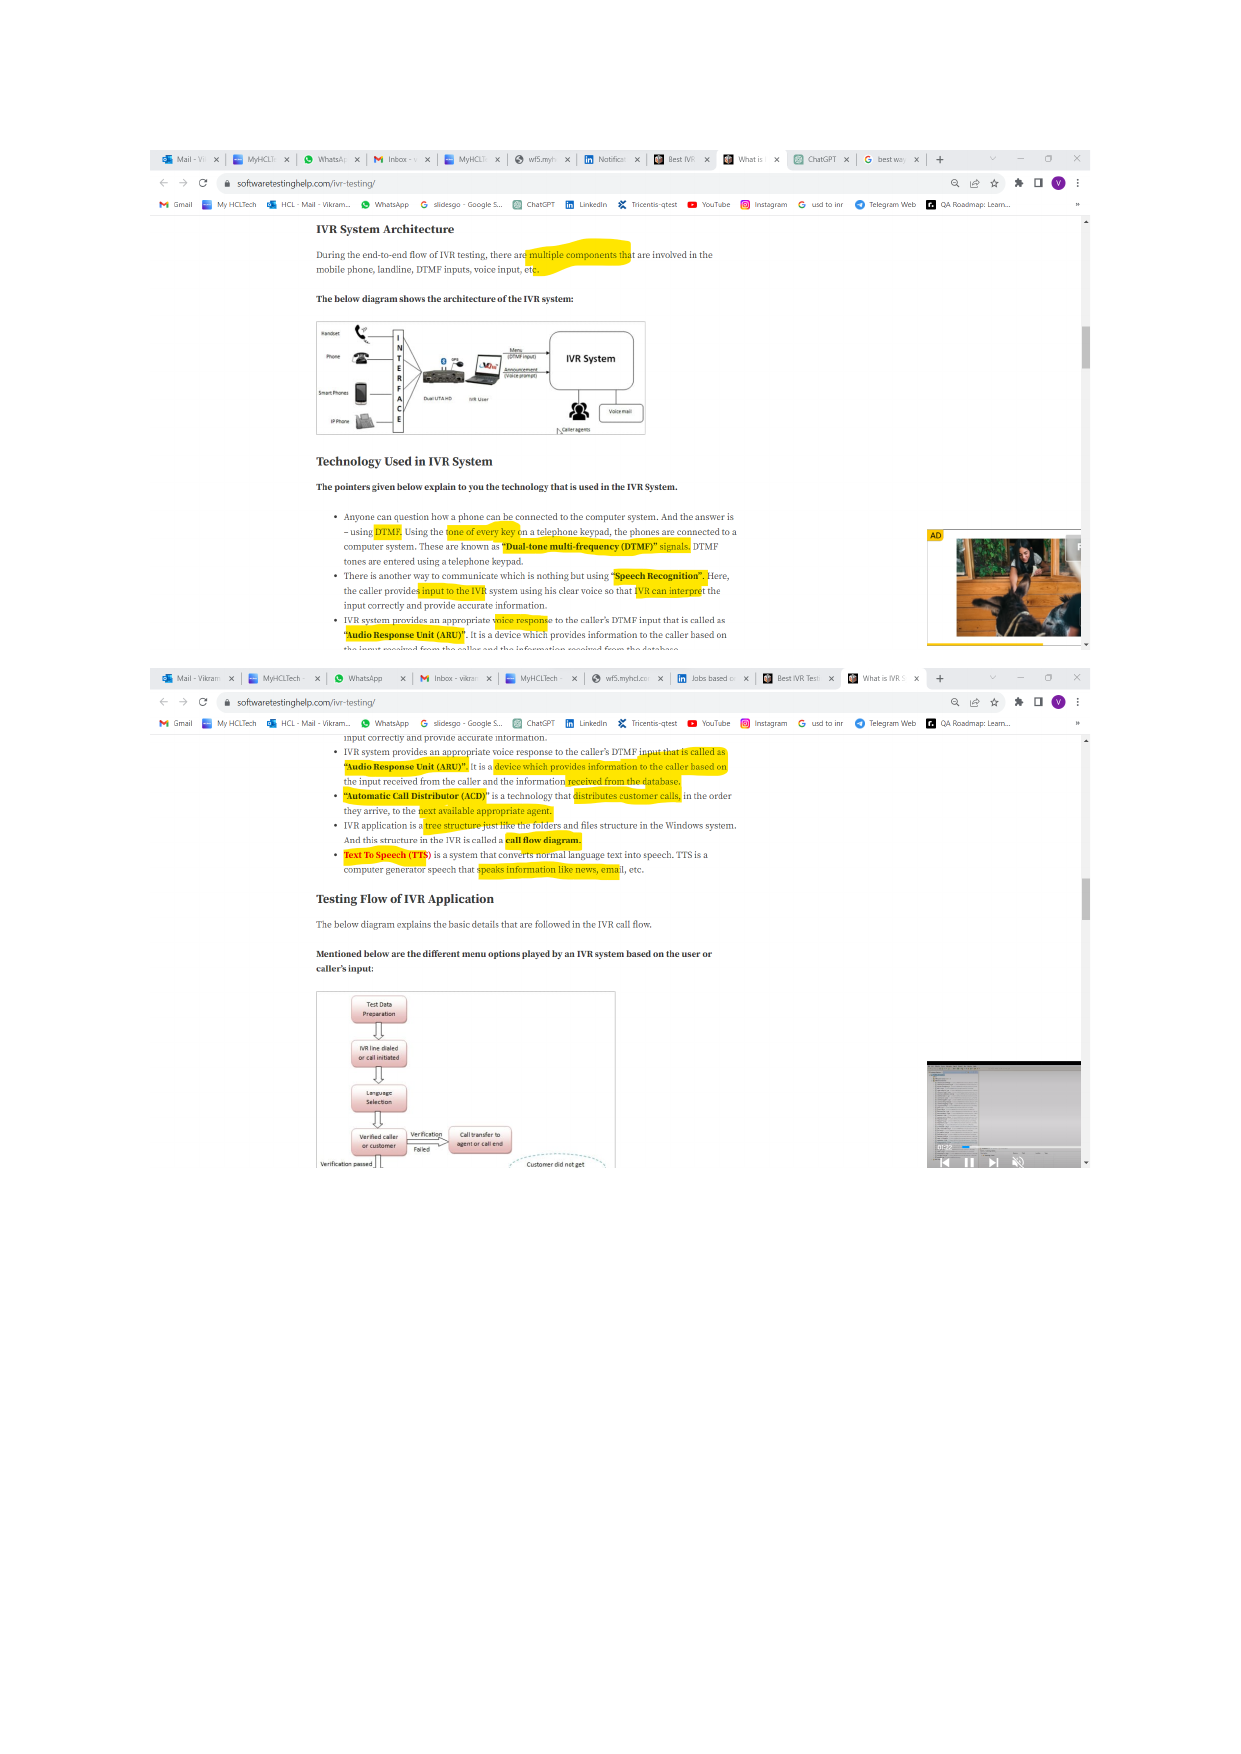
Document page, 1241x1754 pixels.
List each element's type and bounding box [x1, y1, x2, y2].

picture [150, 150, 1091, 650]
picture [150, 668, 1091, 1168]
